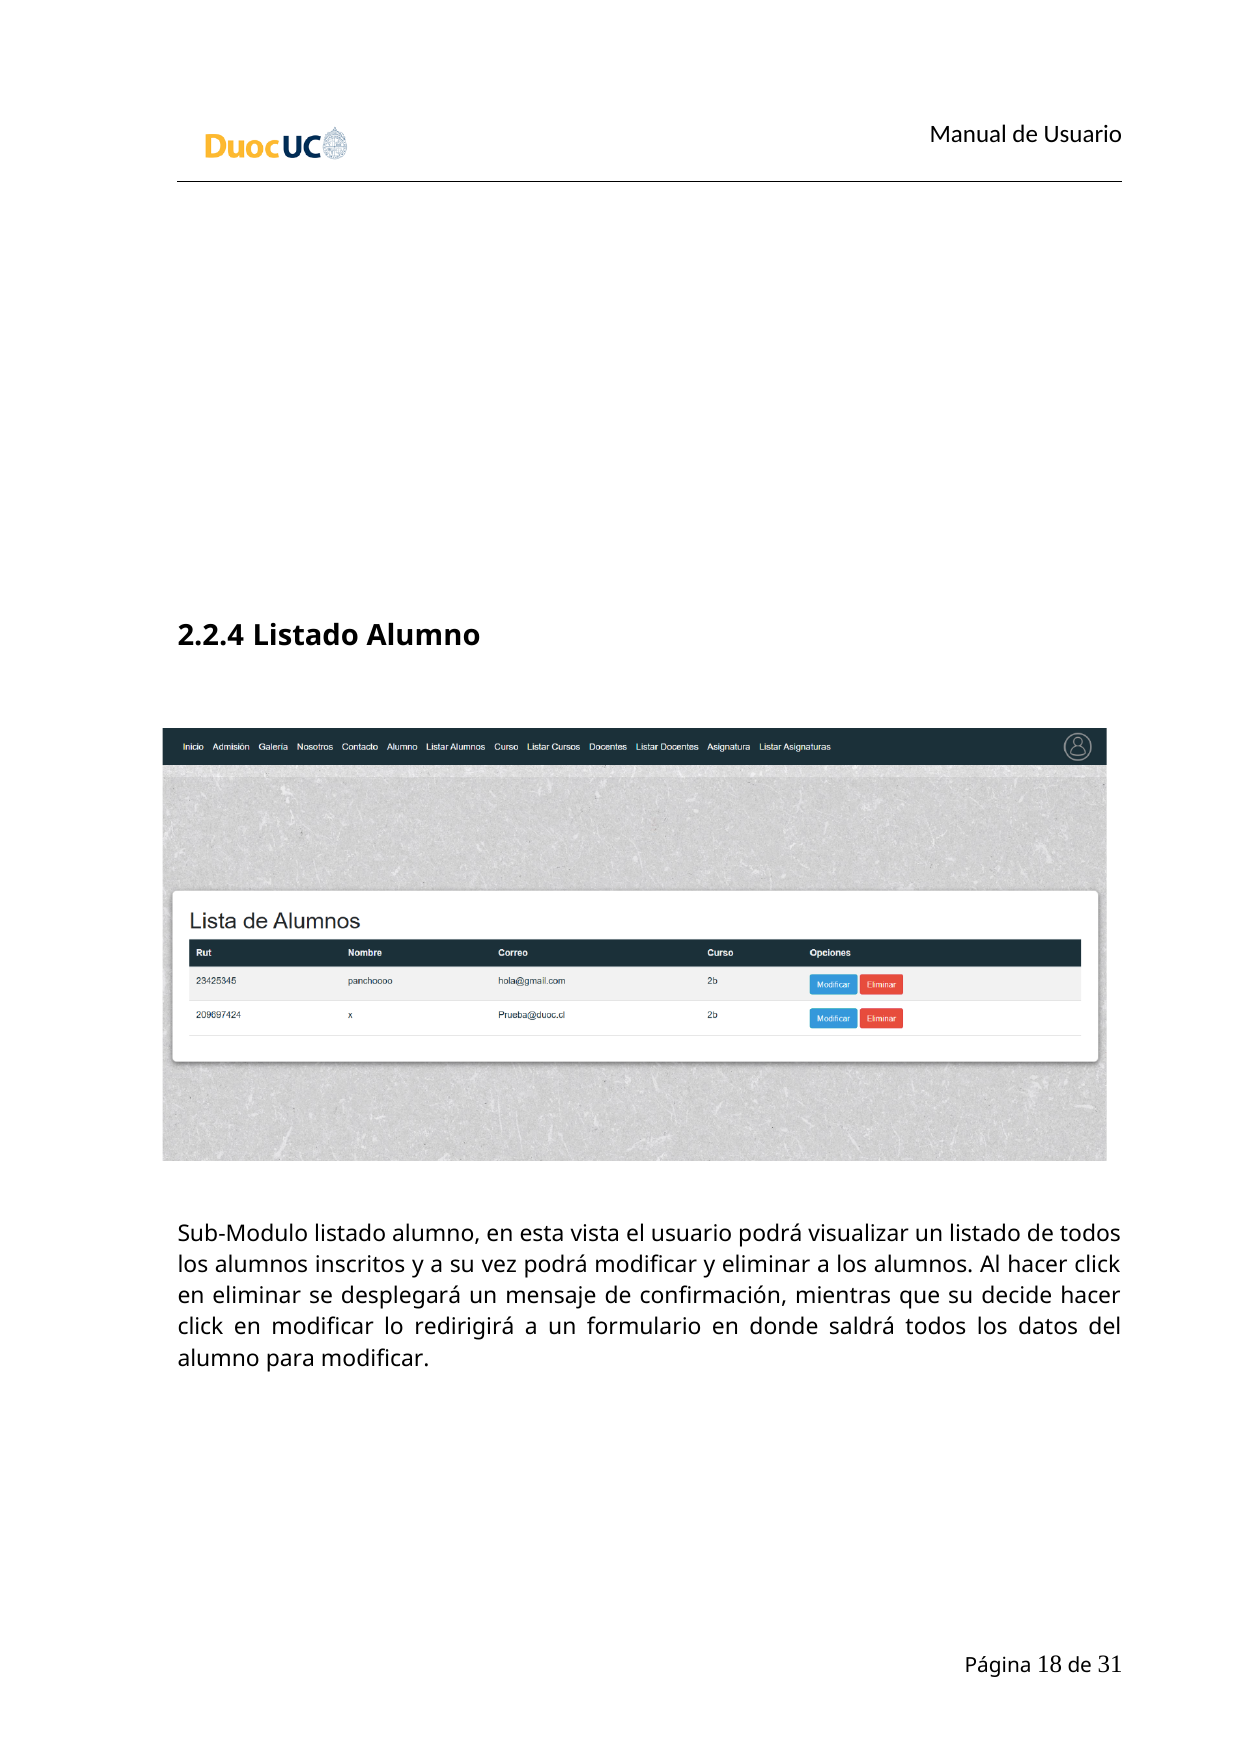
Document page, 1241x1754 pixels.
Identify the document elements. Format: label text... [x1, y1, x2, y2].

picture [162, 728, 1107, 1161]
picture [198, 123, 352, 162]
subtitle Listado Alumno [177, 614, 1122, 653]
text Sub-Modulo listado alumno, en esta vista el usuario podrá visualizar un listado de todos los alumnos inscritos y a su vez podrá modificar y eliminar a los alumnos. Al hacer click en eliminar se desplegará un mensaje de confirmación, mientras que su decide hacer click en modificar lo redirigirá a un formulario en donde saldrá todos los datos del alumno para modificar. [177, 1217, 1122, 1373]
